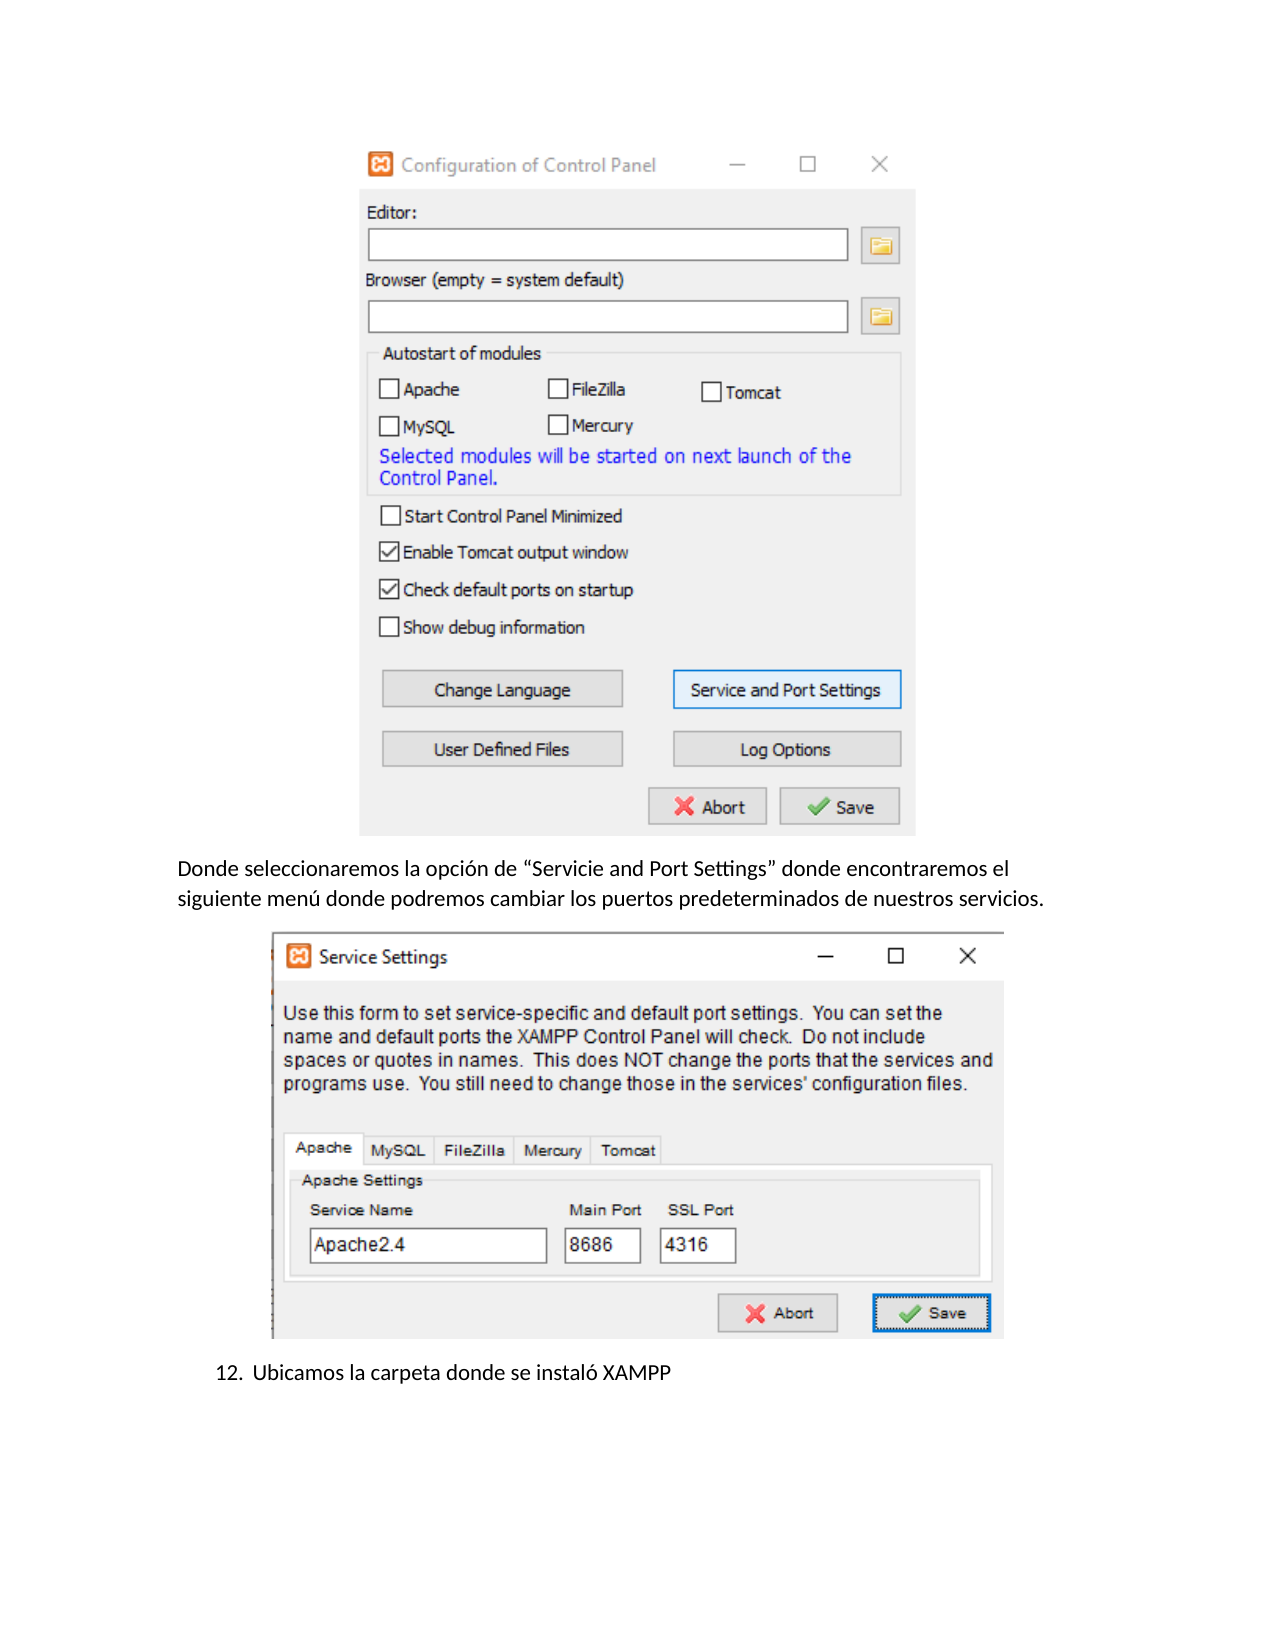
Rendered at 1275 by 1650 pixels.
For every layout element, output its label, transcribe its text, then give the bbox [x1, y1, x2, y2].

picture [359, 147, 916, 836]
picture [271, 931, 1004, 1339]
text Donde seleccionaremos la opción de “Servicie and Port Settings” donde encontraremos el siguiente menú donde podremos cambiar los puertos predeterminados de nuestros servicios. [177, 854, 1098, 912]
list Ubicamos la carpeta donde se instaló XAMPP [215, 1358, 1098, 1386]
